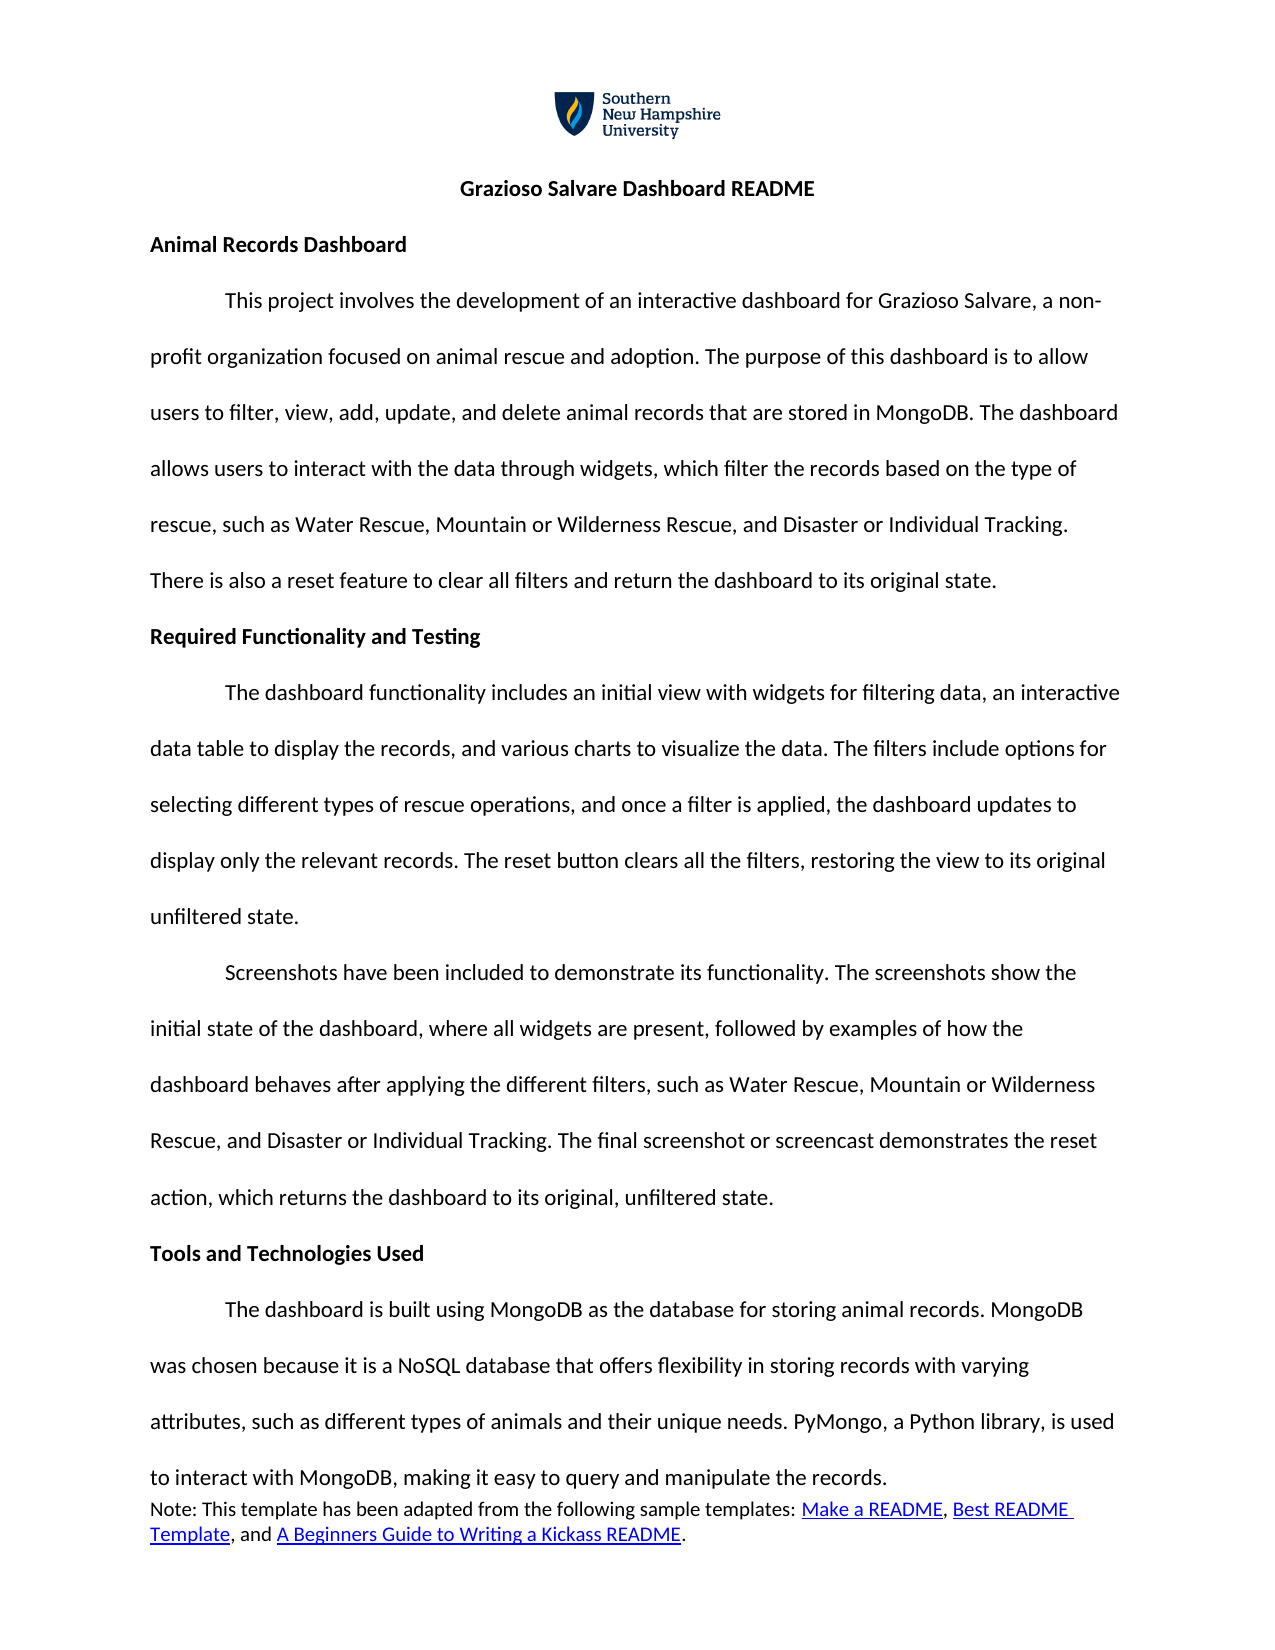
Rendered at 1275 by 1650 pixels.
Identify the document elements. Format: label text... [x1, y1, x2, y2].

text The dashboard is built using MongoDB as the database for storing animal records. MongoDB was chosen because it is a NoSQL database that offers flexibility in storing records with varying attributes, such as different types of animals and their unique needs. PyMongo, a Python library, is used to interact with MongoDB, making it easy to query and manipulate the records. [150, 1295, 1125, 1491]
text Required Functionality and Testing [150, 622, 1125, 650]
text Screenshots have been included to demonstrate its functionality. The screenshots show the initial state of the dashboard, where all widgets are present, followed by examples of how the dashboard behaves after applying the different filters, such as Water Rescue, Mountain or Wilderness Rescue, and Disaster or Individual Tracking. The final screenshot or screencast demonstrates the reset action, which returns the dashboard to its original, unfiltered state. [150, 958, 1125, 1211]
text This project involves the development of an interactive dashboard for Grazioso Salvare, a non-profit organization focused on animal rescue and adoption. The purpose of this dashboard is to allow users to filter, view, add, update, and delete animal records that are stored in MongoDB. The dashboard allows users to interact with the data through widgets, which filter the records based on the type of rescue, such as Water Rescue, Mountain or Wilderness Rescue, and Disaster or Individual Tracking. There is also a reset feature to clear all filters and return the dashboard to its original state. [150, 286, 1125, 594]
subtitle Grazioso Salvare Dashboard README [150, 174, 1125, 202]
text The dashboard functionality includes an initial view with widgets for filtering data, an interactive data table to display the records, and various charts to visualize the data. The filters include options for selecting different types of rescue operations, and once a filter is applied, the dashboard updates to display only the relevant records. The reset button clears all the filters, restoring the view to its original unfiltered state. [150, 678, 1125, 931]
picture [546, 75, 729, 154]
text Tools and Technologies Used [150, 1239, 1125, 1267]
text Animal Records Dashboard [150, 230, 1125, 258]
